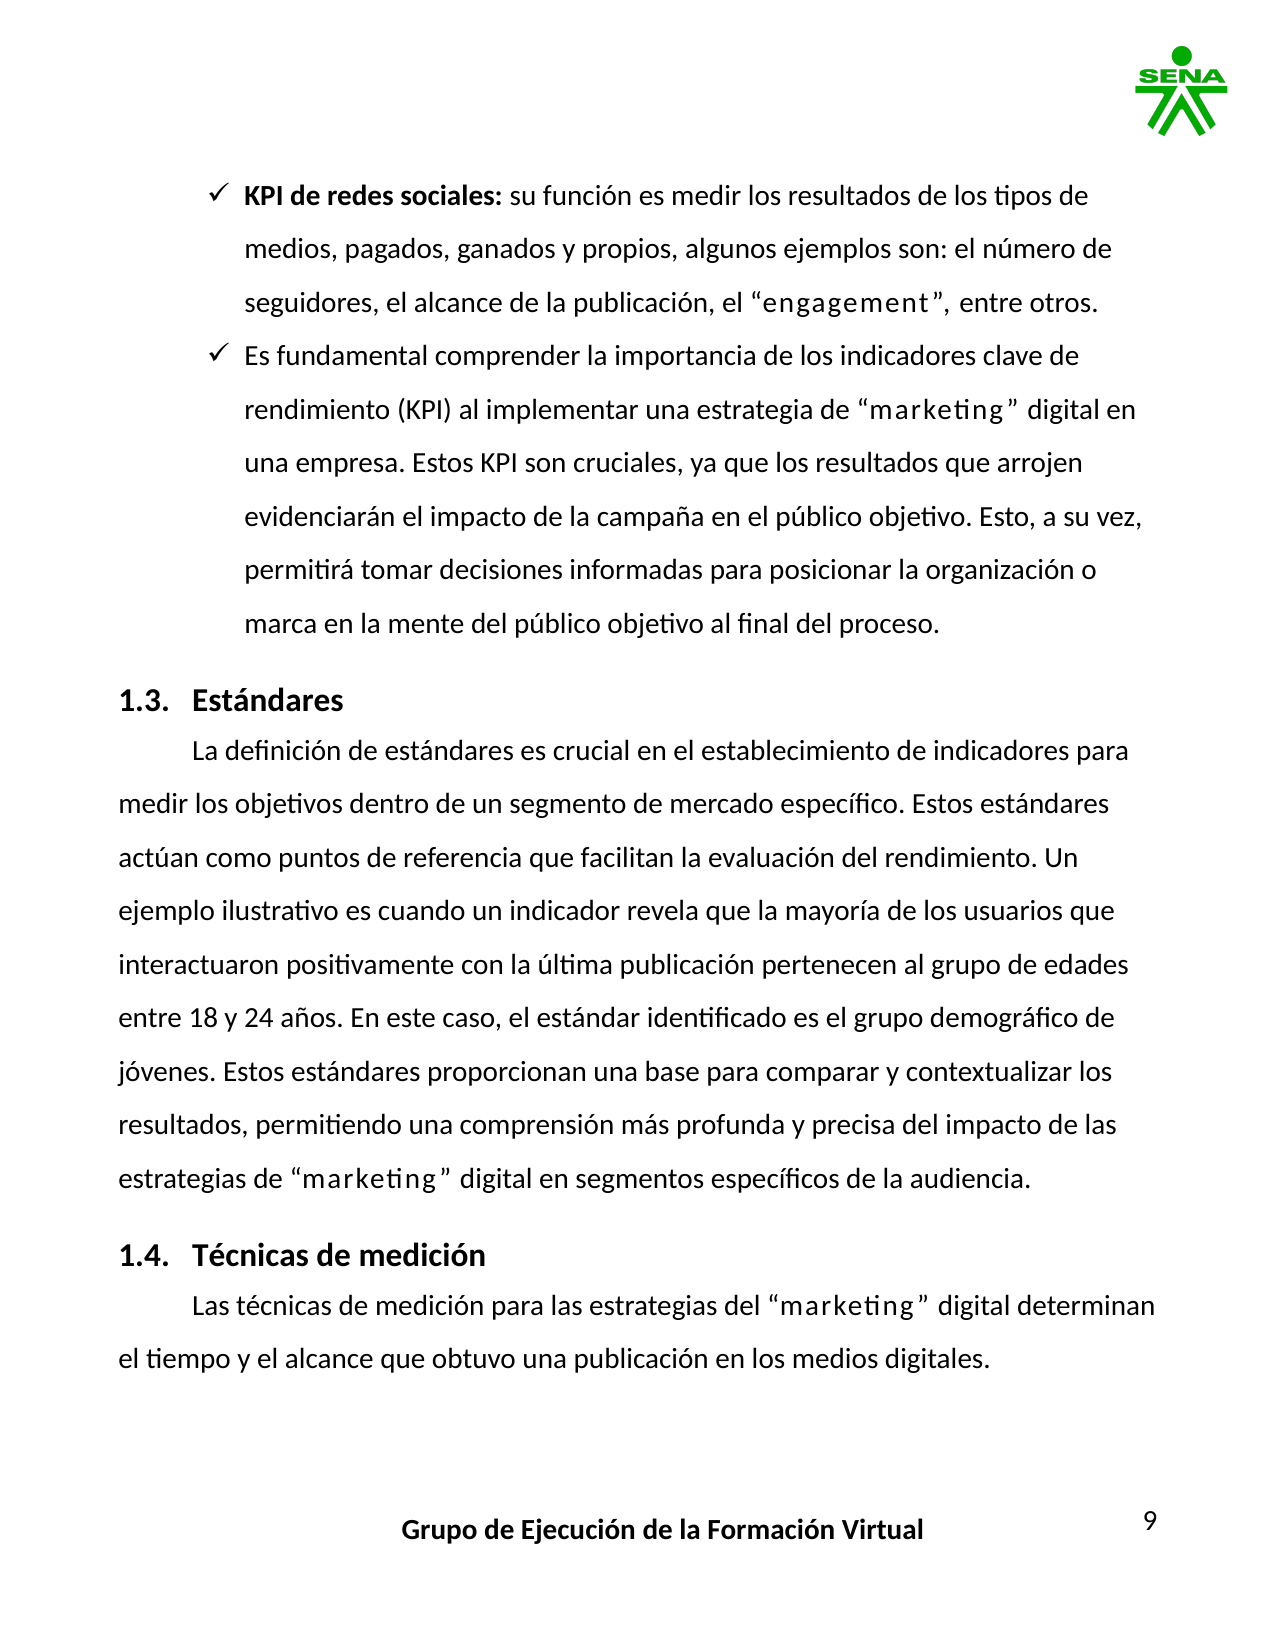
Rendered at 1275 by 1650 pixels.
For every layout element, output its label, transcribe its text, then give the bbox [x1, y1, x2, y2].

list Es fundamental comprender la importancia de los indicadores clave de rendimiento (KPI) al implementar una estrategia de “marketing” digital en una empresa. Estos KPI son cruciales, ya que los resultados que arrojen evidenciarán el impacto de la campaña en el público objetivo. Esto, a su vez, permitirá tomar decisiones informadas para posicionar la organización o marca en la mente del público objetivo al final del proceso. [207, 337, 1157, 640]
text La definición de estándares es crucial en el establecimiento de indicadores para medir los objetivos dentro de un segmento de mercado específico. Estos estándares actúan como puntos de referencia que facilitan la evaluación del rendimiento. Un ejemplo ilustrativo es cuando un indicador revela que la mayoría de los usuarios que interactuaron positivamente con la última publicación pertenecen al grupo de edades entre 18 y 24 años. En este caso, el estándar identificado es el grupo demográfico de jóvenes. Estos estándares proporcionan una base para comparar y contextualizar los resultados, permitiendo una comprensión más profunda y precisa del impacto de las estrategias de “marketing” digital en segmentos específicos de la audiencia. [118, 732, 1157, 1195]
picture [1135, 46, 1228, 136]
subtitle Estándares [118, 679, 1157, 720]
subtitle Técnicas de medición [118, 1234, 1157, 1275]
list KPI de redes sociales: su función es medir los resultados de los tipos de medios, pagados, ganados y propios, algunos ejemplos son: el número de seguidores, el alcance de la publicación, el “engagement”, entre otros. [207, 177, 1157, 320]
text Las técnicas de medición para las estrategias del “marketing” digital determinan el tiempo y el alcance que obtuvo una publicación en los medios digitales. [118, 1287, 1157, 1376]
